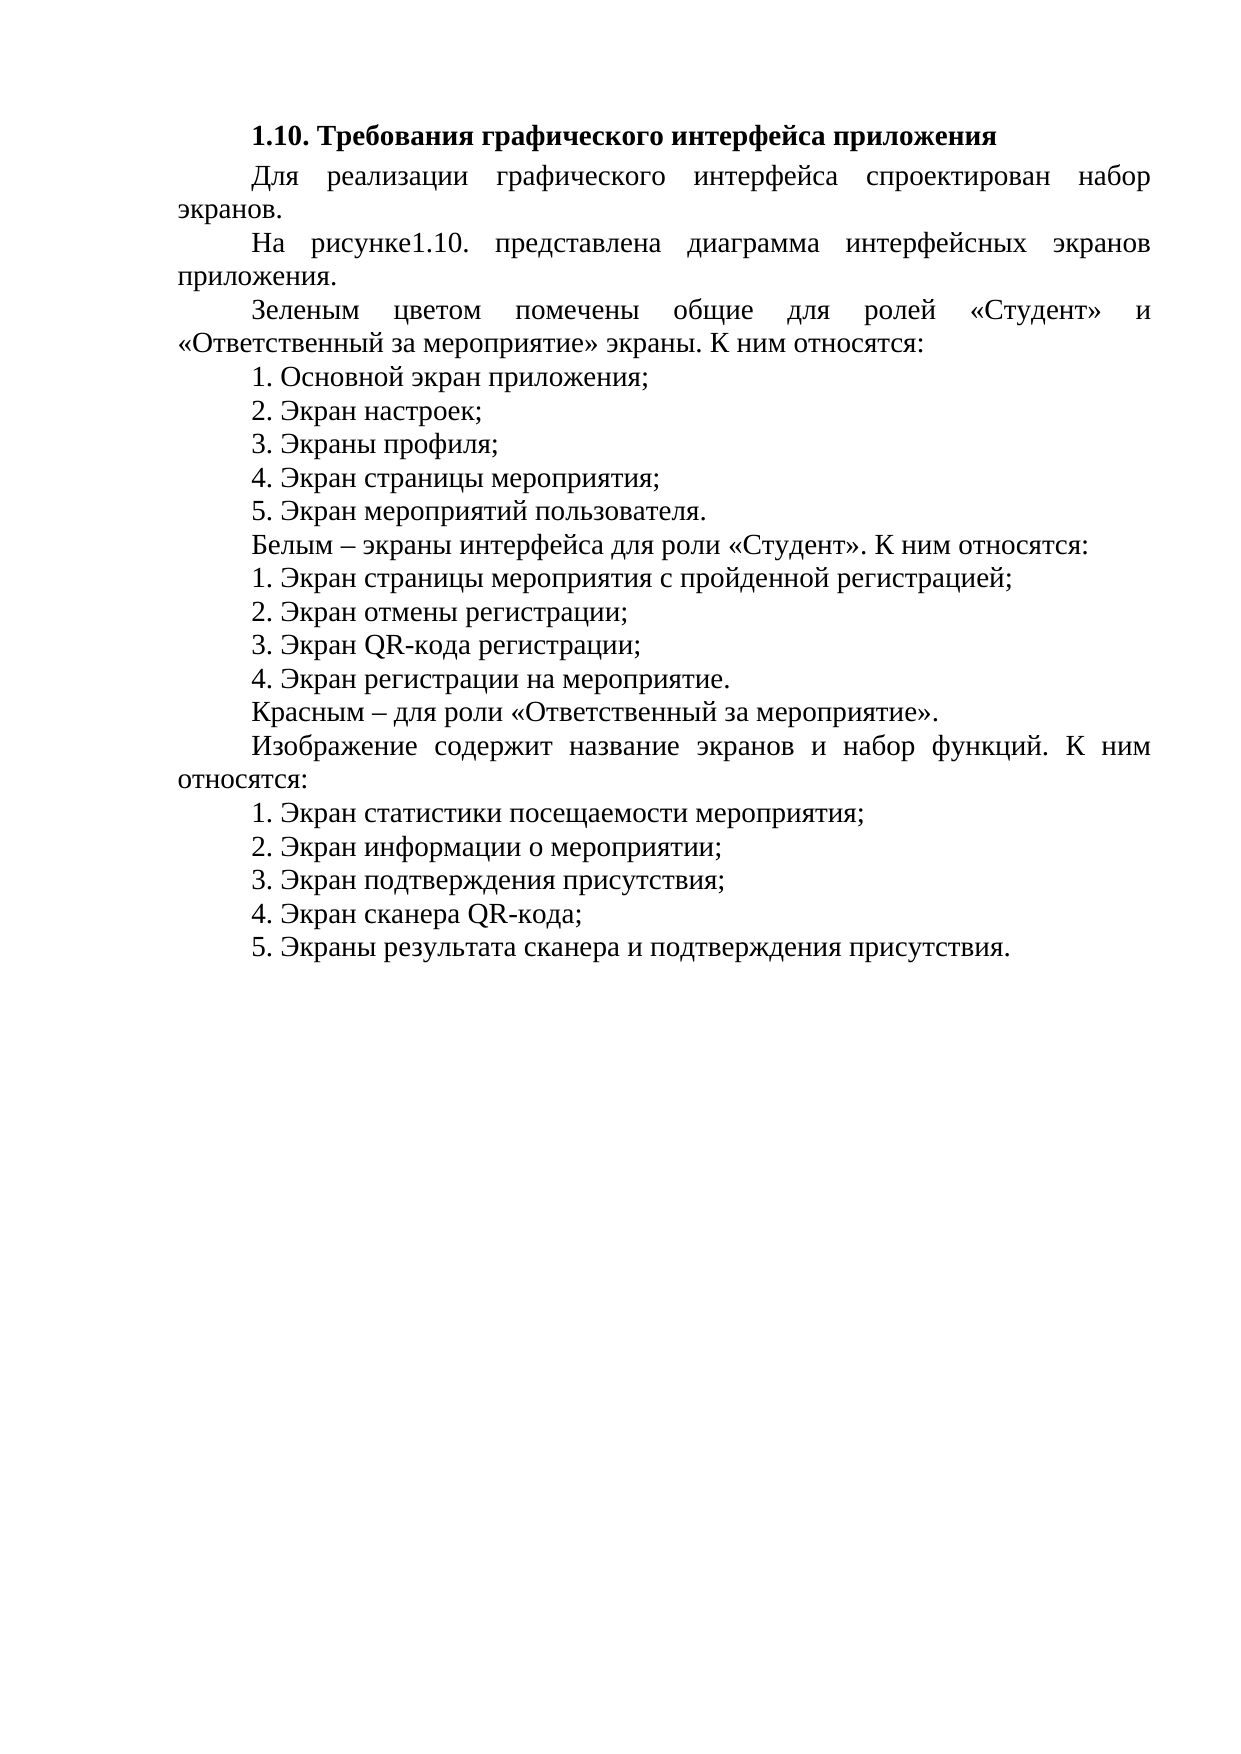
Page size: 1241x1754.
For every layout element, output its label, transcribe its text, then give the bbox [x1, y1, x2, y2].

list Экран сканера QR-кода; [251, 896, 1152, 929]
text Для реализации графического интерфейса спроектирован набор экранов. [177, 158, 1152, 225]
list Экран настроек; [251, 393, 1152, 426]
list Экран страницы мероприятия; [251, 460, 1152, 493]
list Экраны результата сканера и подтверждения присутствия. [251, 929, 1152, 963]
text На рисунке1.10. представлена диаграмма интерфейсных экранов приложения. [177, 225, 1152, 292]
list Экран QR-кода регистрации; [251, 627, 1152, 661]
text Белым – экраны интерфейса для роли «Студент». К ним относятся: [177, 527, 1152, 560]
list Экран статистики посещаемости мероприятия; [251, 795, 1152, 829]
list Экран мероприятий пользователя. [251, 493, 1152, 527]
list Экраны профиля; [251, 426, 1152, 460]
list Экран отмены регистрации; [251, 594, 1152, 627]
list Экран информации о мероприятии; [251, 829, 1152, 862]
list Основной экран приложения; [251, 359, 1152, 393]
list Экран регистрации на мероприятие. [251, 661, 1152, 694]
text Зеленым цветом помечены общие для ролей «Студент» и «Ответственный за мероприятие» экраны. К ним относятся: [177, 292, 1152, 359]
text Красным – для роли «Ответственный за мероприятие». [177, 694, 1152, 728]
list Экран страницы мероприятия с пройденной регистрацией; [251, 560, 1152, 594]
text Изображение содержит название экранов и набор функций. К ним относятся: [177, 728, 1152, 795]
list Экран подтверждения присутствия; [251, 862, 1152, 896]
text 1.10. Требования графического интерфейса приложения [177, 118, 1152, 152]
